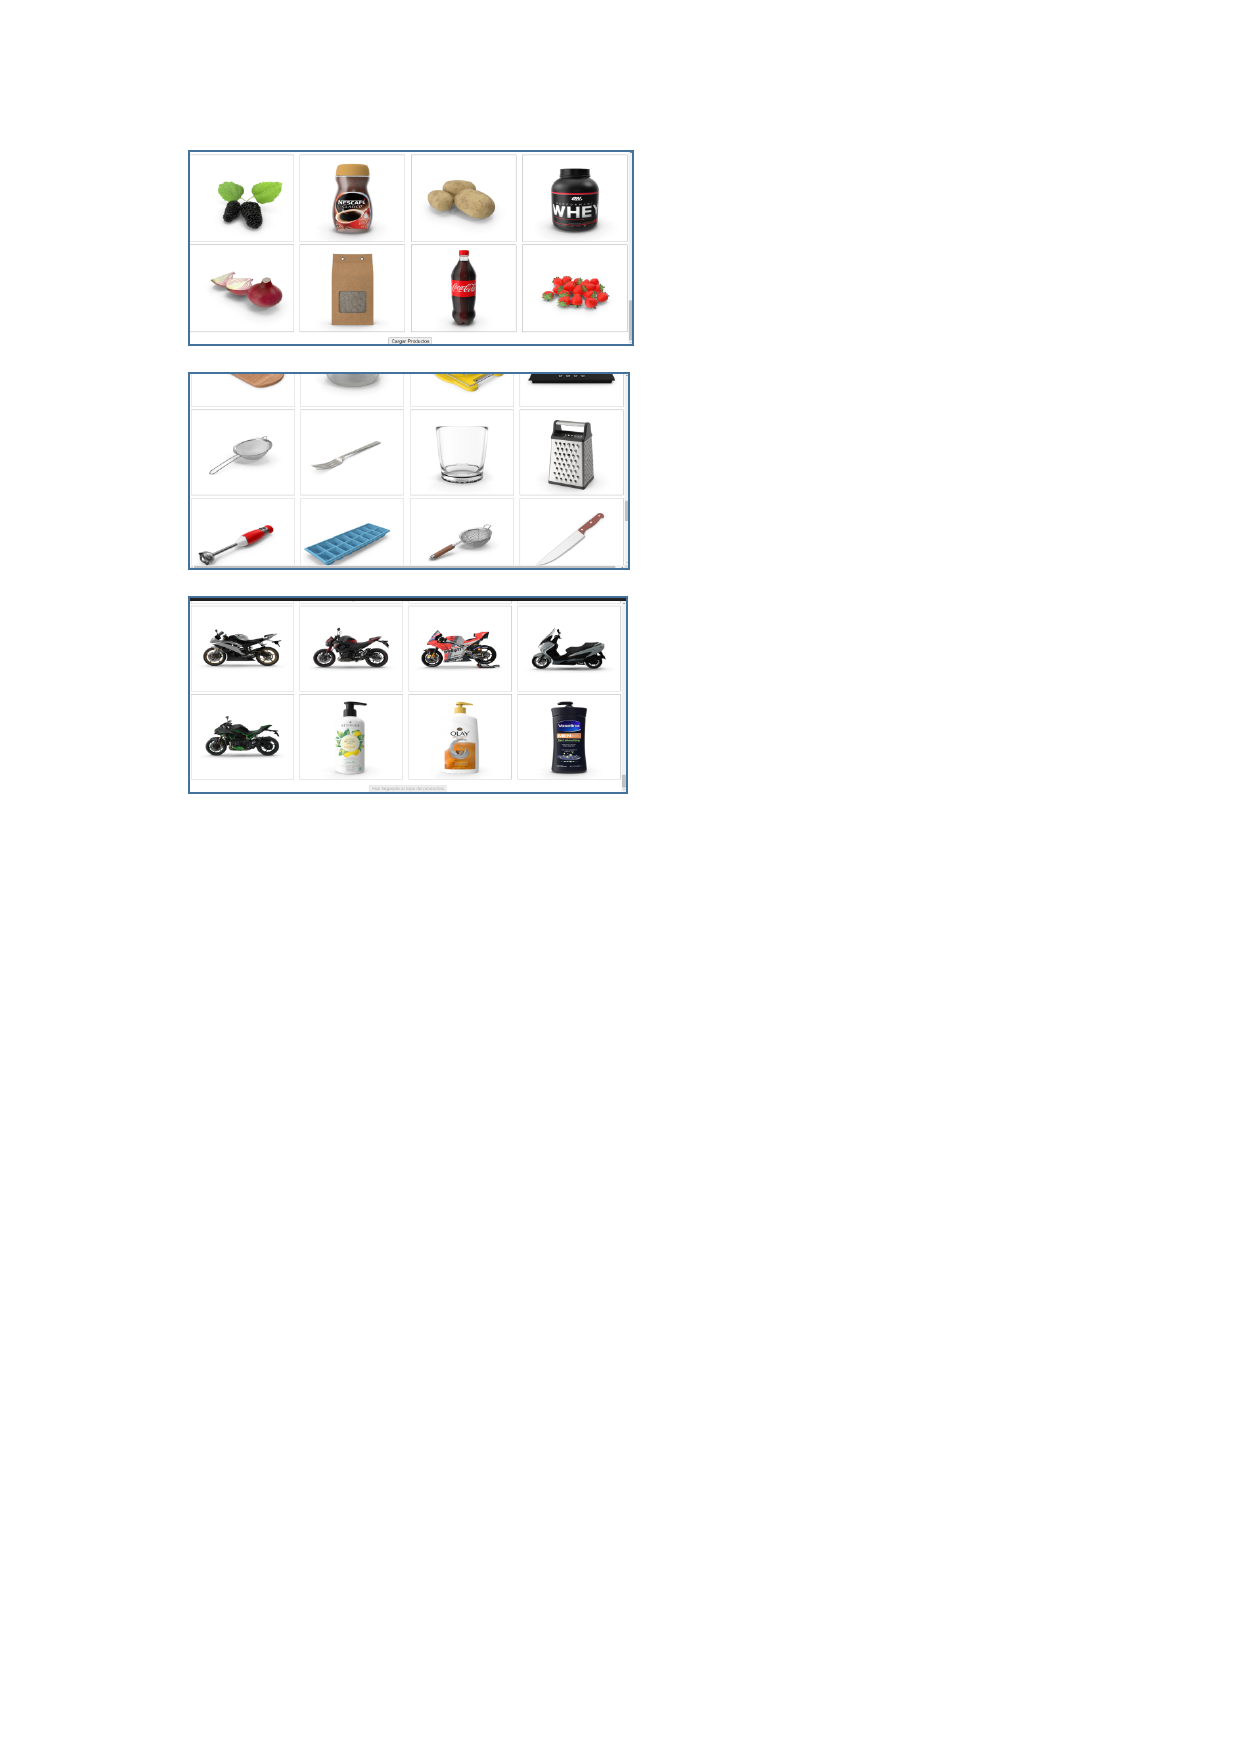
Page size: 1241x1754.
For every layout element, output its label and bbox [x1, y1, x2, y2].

picture [190, 374, 628, 568]
picture [190, 598, 626, 792]
picture [190, 152, 632, 344]
